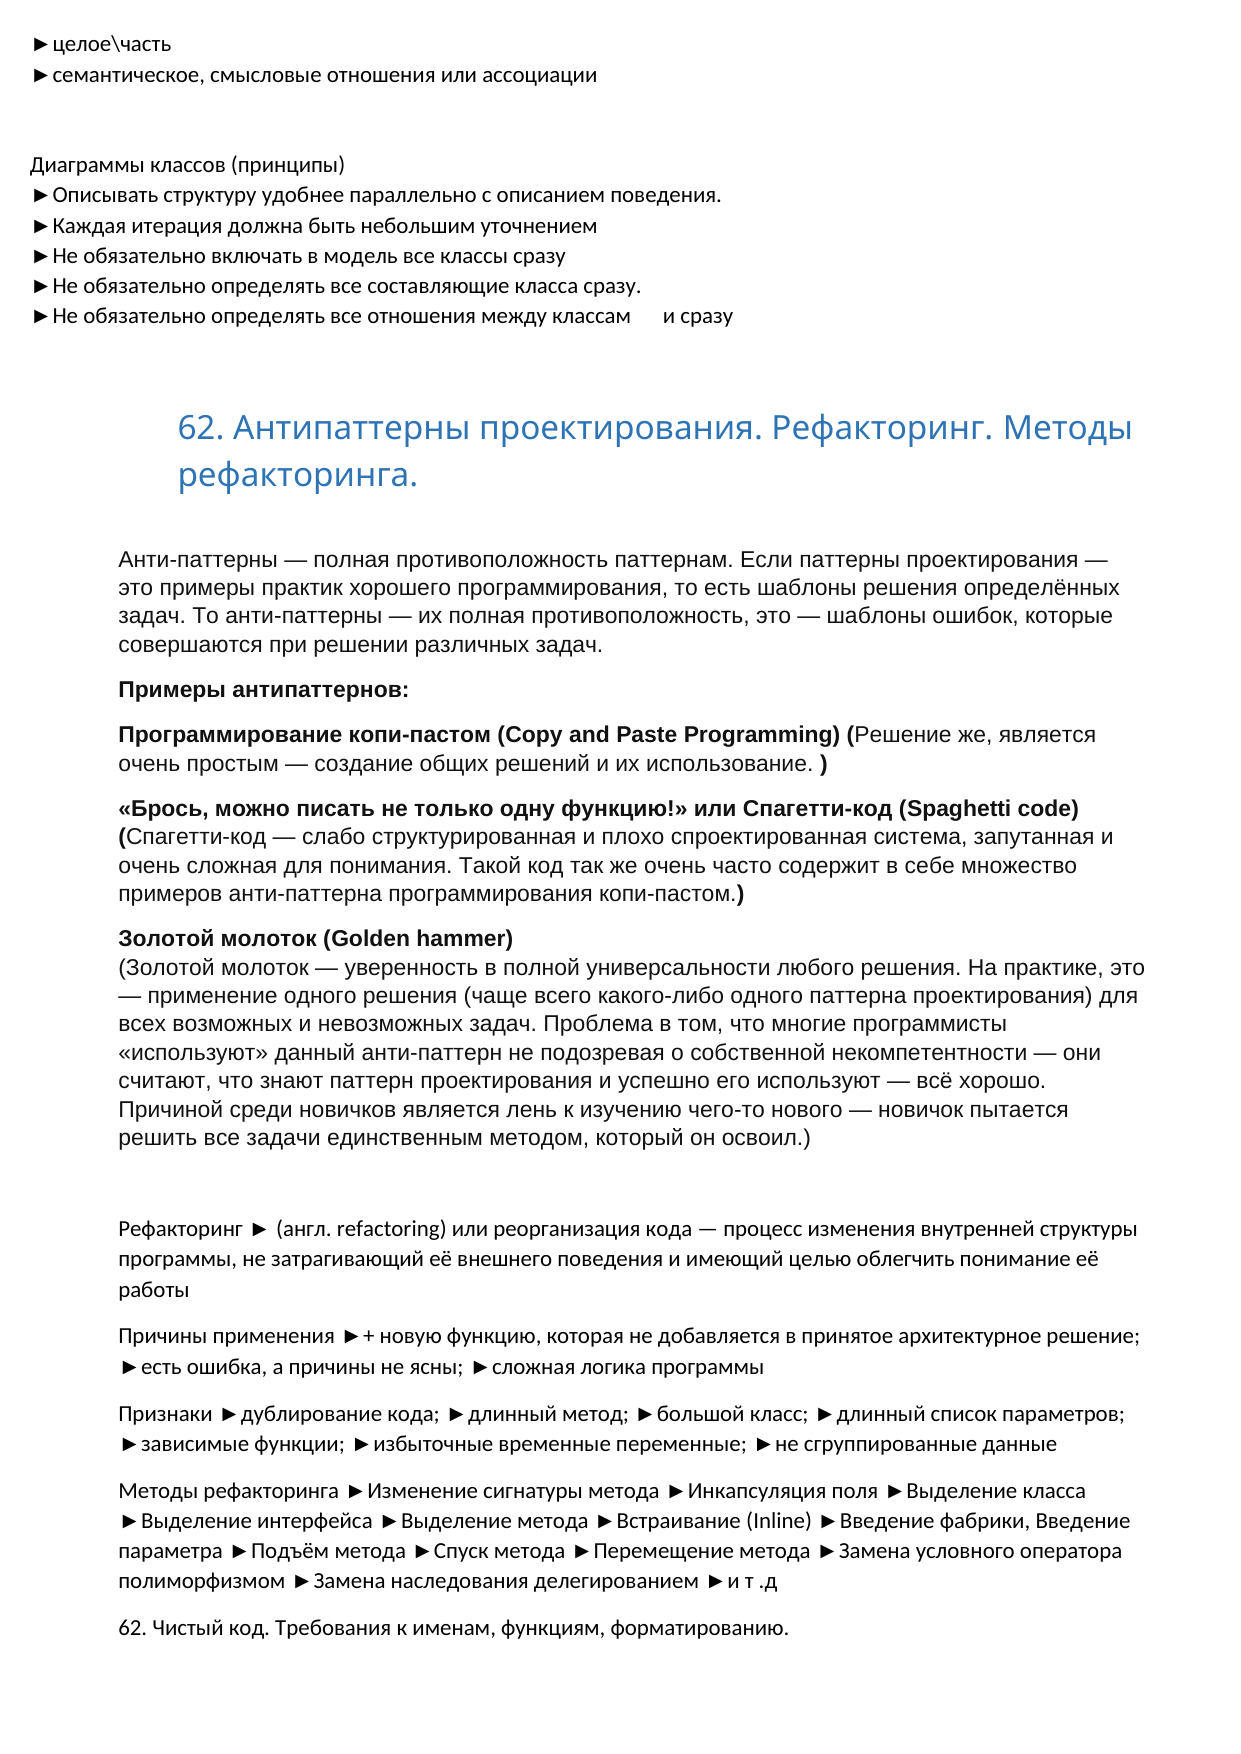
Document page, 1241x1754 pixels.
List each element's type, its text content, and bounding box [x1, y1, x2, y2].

text Примеры антипаттернов: [118, 676, 1152, 702]
text 62. Чистый код. Требования к именам, функциям, форматированию. [118, 1613, 1152, 1641]
text «Брось, можно писать не только одну функцию!» или Спагетти-код (Spaghetti code) (Спагетти-код — слабо структурированная и плохо спроектированная система, запутанная и очень сложная для понимания. Такой код так же очень часто содержит в себе множество примеров анти-паттерна программирования копи-пастом.) [118, 795, 1152, 906]
text Методы рефакторинга ►Изменение сигнатуры метода ►Инкапсуляция поля ►Выделение класса ►Выделение интерфейса ►Выделение метода ►Встраивание (Inline) ►Введение фабрики, Введение параметра ►Подъём метода ►Спуск метода ►Перемещение метода ►Замена условного оператора полиморфизмом ►Замена наследования делегированием ►и т .д [118, 1476, 1152, 1594]
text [29, 29, 1211, 329]
text Золотой молоток (Golden hammer) (Золотой молоток — уверенность в полной универсальности любого решения. На практике, это — применение одного решения (чаще всего какого-либо одного паттерна проектирования) для всех возможных и невозможных задач. Проблема в том, что многие программисты «используют» данный анти-паттерн не подозревая о собственной некомпетентности — они считают, что знают паттерн проектирования и успешно его используют — всё хорошо. Причиной среди новичков является лень к изучению чего-то нового — новичок пытается решить все задачи единственным методом, который он освоил.) [118, 925, 1152, 1151]
text Анти-паттерны — полная противоположность паттернам. Если паттерны проектирования — это примеры практик хорошего программирования, то есть шаблоны решения определённых задач. То анти-паттерны — их полная противоположность, это — шаблоны ошибок, которые совершаются при решении различных задач. [118, 546, 1152, 657]
text Причины применения ►+ новую функцию, которая не добавляется в принятое архитектурное решение; ►есть ошибка, а причины не ясны; ►сложная логика программы [118, 1322, 1152, 1380]
text Программирование копи-пастом (Copy and Paste Programming) (Решение же, является очень простым — создание общих решений и их использование. ) [118, 721, 1152, 776]
text Рефакторинг ► (англ. refactoring) или реорганизация кода — процесс изменения внутренней структуры программы, не затрагивающий её внешнего поведения и имеющий целью облегчить понимание её работы [118, 1214, 1152, 1303]
subtitle 62. Антипаттерны проектирования. Рефакторинг. Методы рефакторинга. [177, 403, 1152, 497]
text Признаки ►дублирование кода; ►длинный метод; ►большой класс; ►длинный список параметров; ►зависимые функции; ►избыточные временные переменные; ►не сгруппированные данные [118, 1399, 1152, 1457]
